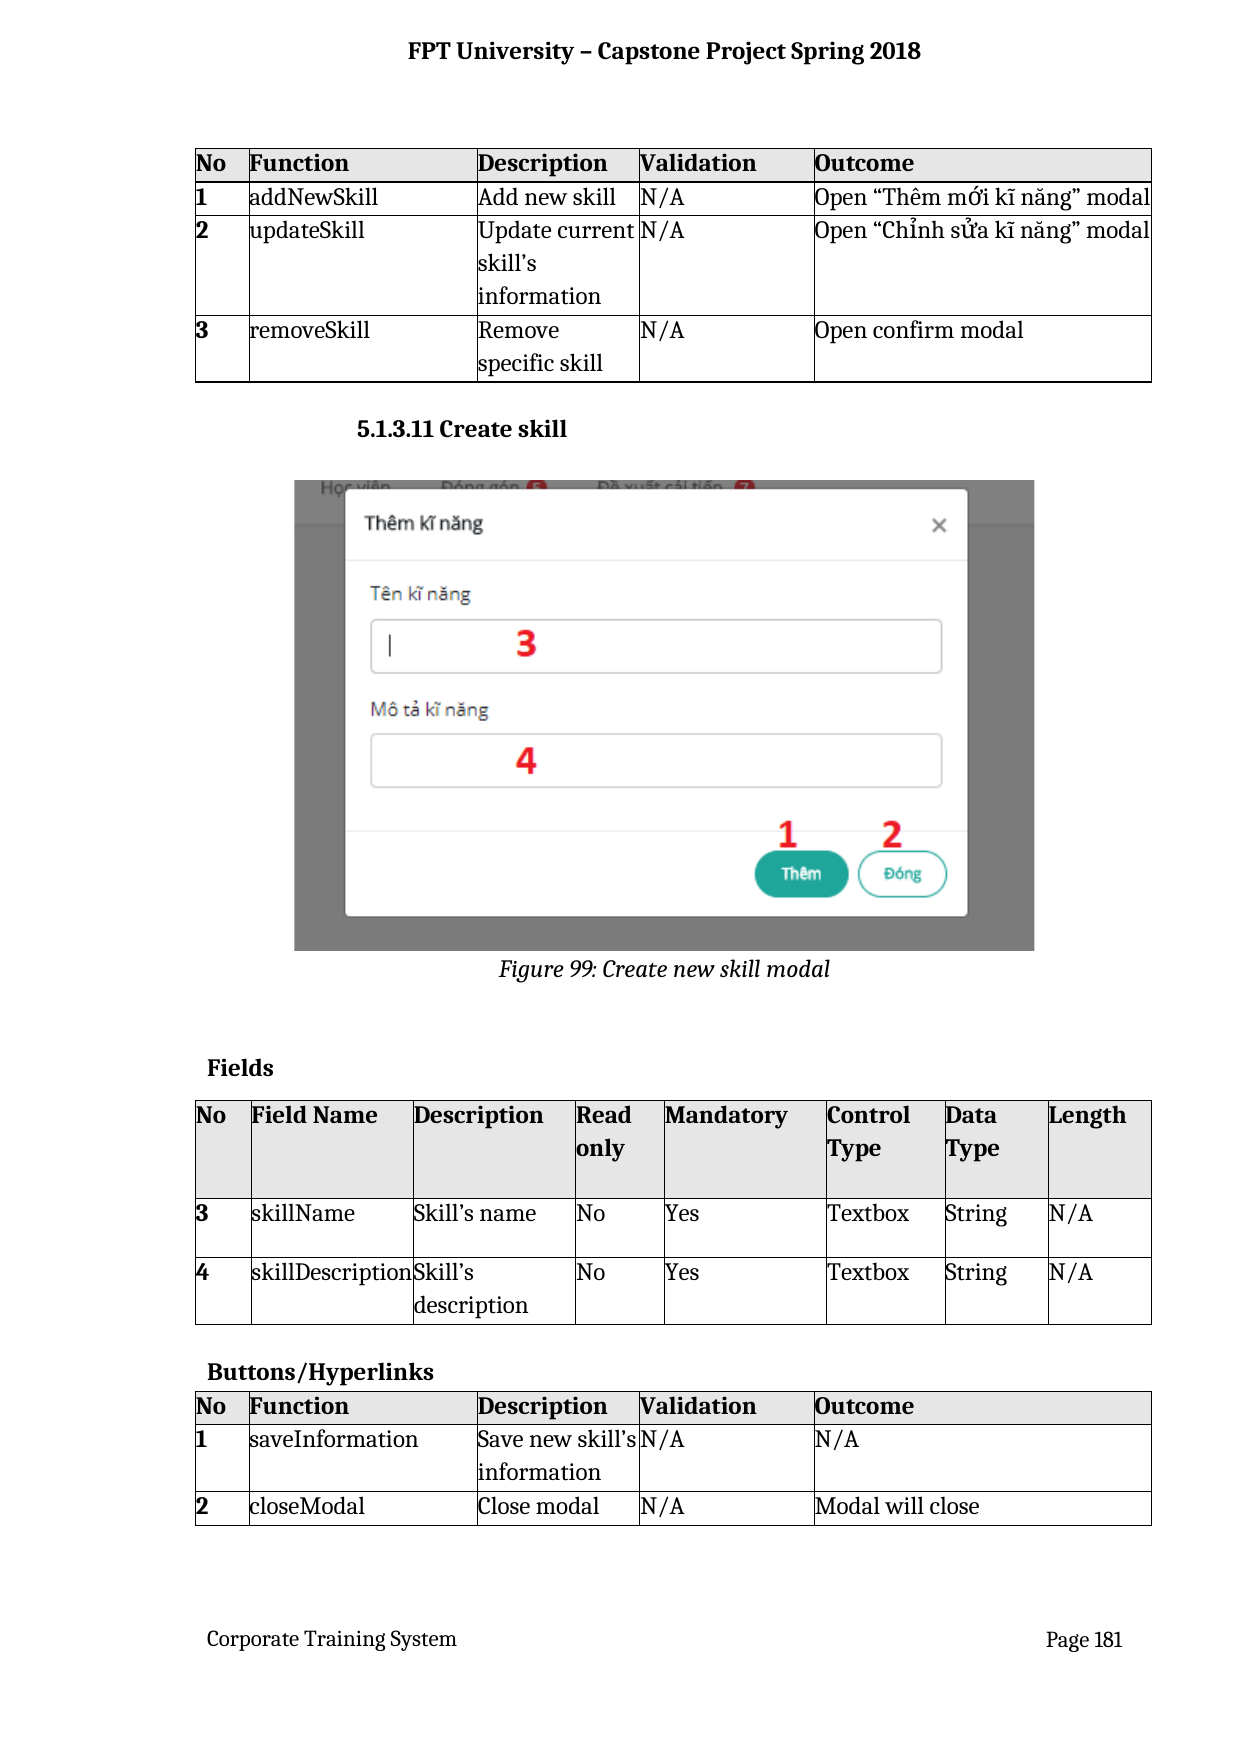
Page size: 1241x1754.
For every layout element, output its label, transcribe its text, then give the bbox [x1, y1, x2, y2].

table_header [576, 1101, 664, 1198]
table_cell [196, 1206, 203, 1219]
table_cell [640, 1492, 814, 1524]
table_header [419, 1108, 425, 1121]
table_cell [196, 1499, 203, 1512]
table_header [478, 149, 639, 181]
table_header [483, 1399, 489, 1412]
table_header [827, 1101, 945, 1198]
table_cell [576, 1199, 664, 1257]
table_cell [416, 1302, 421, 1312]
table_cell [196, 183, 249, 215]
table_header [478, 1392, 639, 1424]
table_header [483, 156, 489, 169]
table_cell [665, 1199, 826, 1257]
picture [294, 480, 1035, 951]
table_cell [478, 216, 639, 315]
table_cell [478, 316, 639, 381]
text Figure 99: Create new skill modal [207, 955, 1122, 983]
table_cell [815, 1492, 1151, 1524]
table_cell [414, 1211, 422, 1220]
subtitle 5.1.3.11 Create skill [357, 414, 1124, 443]
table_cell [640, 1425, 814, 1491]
text Buttons/Hyperlinks [207, 1358, 1122, 1386]
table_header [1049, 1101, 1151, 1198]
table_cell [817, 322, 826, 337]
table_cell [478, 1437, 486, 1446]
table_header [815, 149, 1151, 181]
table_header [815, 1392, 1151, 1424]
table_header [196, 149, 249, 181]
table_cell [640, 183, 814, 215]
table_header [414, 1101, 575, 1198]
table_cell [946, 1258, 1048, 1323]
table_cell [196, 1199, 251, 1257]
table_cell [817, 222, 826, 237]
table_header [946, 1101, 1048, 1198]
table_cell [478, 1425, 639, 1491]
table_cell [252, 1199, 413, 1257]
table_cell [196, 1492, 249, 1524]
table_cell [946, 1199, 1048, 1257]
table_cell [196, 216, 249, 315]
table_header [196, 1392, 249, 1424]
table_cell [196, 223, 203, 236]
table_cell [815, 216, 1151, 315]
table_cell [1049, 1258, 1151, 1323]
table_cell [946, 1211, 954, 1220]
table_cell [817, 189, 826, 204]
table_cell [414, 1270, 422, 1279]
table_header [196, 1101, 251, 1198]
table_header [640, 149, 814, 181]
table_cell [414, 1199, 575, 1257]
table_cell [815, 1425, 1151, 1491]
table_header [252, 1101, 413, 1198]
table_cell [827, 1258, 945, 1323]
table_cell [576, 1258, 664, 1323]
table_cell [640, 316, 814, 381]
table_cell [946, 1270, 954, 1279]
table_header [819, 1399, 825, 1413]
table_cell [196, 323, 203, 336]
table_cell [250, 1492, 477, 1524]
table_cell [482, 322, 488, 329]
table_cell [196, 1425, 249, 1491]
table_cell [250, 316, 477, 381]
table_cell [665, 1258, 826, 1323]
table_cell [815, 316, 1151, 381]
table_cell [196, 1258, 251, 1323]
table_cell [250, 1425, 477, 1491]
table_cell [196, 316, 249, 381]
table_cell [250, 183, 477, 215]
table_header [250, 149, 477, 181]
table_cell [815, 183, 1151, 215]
text Fields [207, 1054, 1122, 1083]
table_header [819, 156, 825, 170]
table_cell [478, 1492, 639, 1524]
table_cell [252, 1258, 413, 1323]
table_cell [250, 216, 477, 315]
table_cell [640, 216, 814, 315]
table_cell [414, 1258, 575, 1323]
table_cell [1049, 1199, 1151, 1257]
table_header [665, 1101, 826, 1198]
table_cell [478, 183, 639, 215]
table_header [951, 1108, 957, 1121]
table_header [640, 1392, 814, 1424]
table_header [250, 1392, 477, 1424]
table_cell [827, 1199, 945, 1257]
